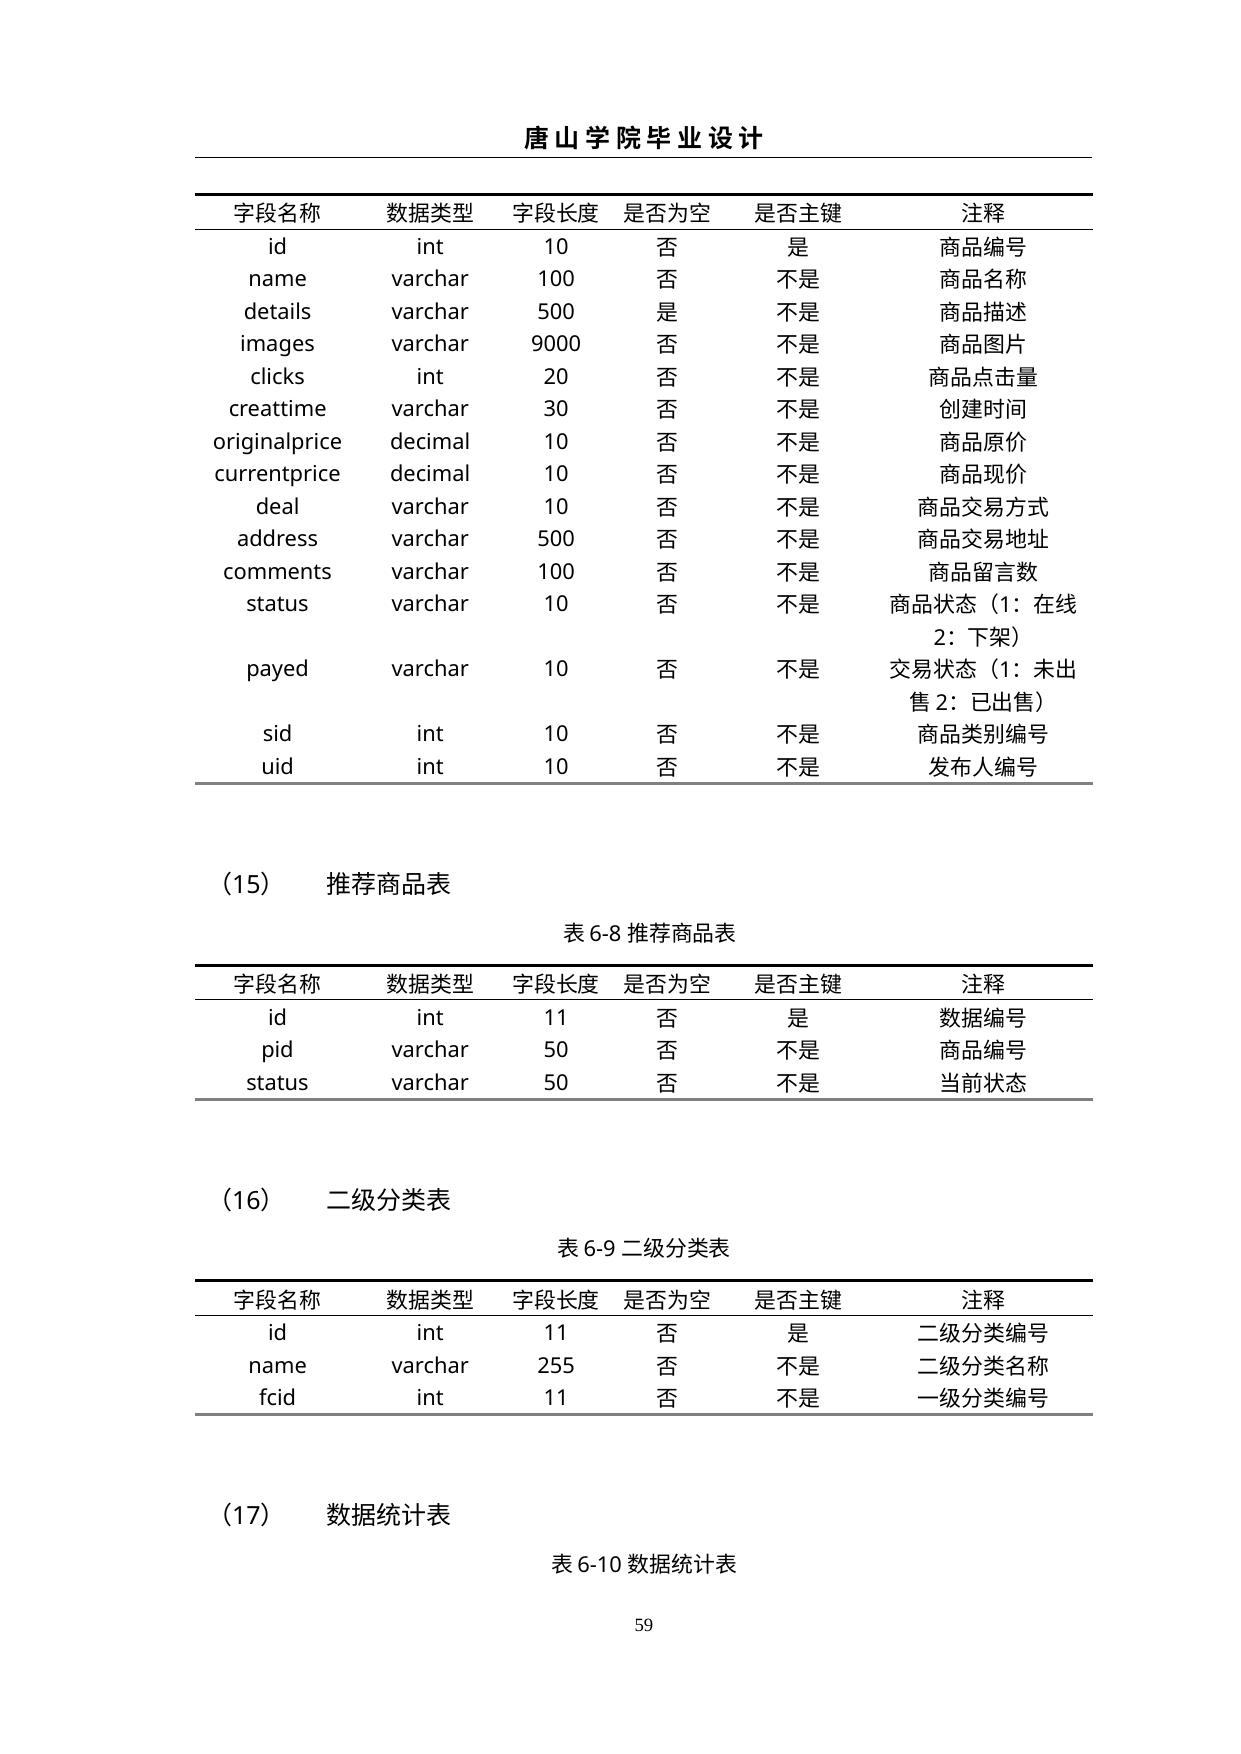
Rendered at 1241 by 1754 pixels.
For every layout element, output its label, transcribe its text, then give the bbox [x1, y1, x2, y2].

table_header 字段长度 [500, 967, 611, 999]
table_cell 500 [500, 522, 611, 554]
table_cell 是 [723, 1316, 874, 1348]
table_cell 否 [611, 457, 723, 489]
table_header 字段名称 [195, 967, 360, 999]
table_cell 商品状态（1：在线2：下架） [874, 587, 1092, 652]
table_cell 不是 [723, 392, 874, 424]
table_cell 二级分类编号 [874, 1316, 1092, 1348]
table_cell pid [195, 1033, 360, 1065]
table_cell 11 [500, 1316, 611, 1348]
table_cell 否 [611, 750, 723, 782]
table_cell varchar [360, 522, 500, 554]
table_cell int [360, 1381, 500, 1413]
table_cell 不是 [723, 1348, 874, 1381]
table_cell 是 [611, 295, 723, 327]
table_cell 10 [500, 425, 611, 457]
table_cell 不是 [723, 360, 874, 392]
table_cell 不是 [723, 490, 874, 522]
table_cell id [195, 1000, 360, 1033]
table_cell clicks [195, 360, 360, 392]
text 表6-10 数据统计表 [195, 1546, 1092, 1579]
table_cell 10 [500, 652, 611, 717]
table_cell 否 [611, 1381, 723, 1413]
table_cell 否 [611, 522, 723, 554]
table_cell details [195, 295, 360, 327]
table_header 是否为空 [611, 196, 723, 228]
table_header 字段名称 [195, 196, 360, 228]
table_cell varchar [360, 262, 500, 294]
table_cell 50 [500, 1033, 611, 1065]
table_cell 30 [500, 392, 611, 424]
table_cell 否 [611, 1316, 723, 1348]
table_cell fcid [195, 1381, 360, 1413]
table_cell varchar [360, 587, 500, 652]
table_cell 不是 [723, 587, 874, 652]
list 二级分类表 [207, 1166, 1092, 1231]
table_header 注释 [874, 967, 1092, 999]
table_cell 商品图片 [874, 327, 1092, 359]
table_cell name [195, 262, 360, 294]
table_cell 不是 [723, 262, 874, 294]
table_header 是否主键 [723, 1282, 874, 1315]
table_cell 10 [500, 717, 611, 749]
table_cell 50 [500, 1065, 611, 1098]
table_cell 二级分类名称 [874, 1348, 1092, 1381]
table_cell decimal [360, 425, 500, 457]
table_cell 一级分类编号 [874, 1381, 1092, 1413]
table_cell deal [195, 490, 360, 522]
table_cell 否 [611, 230, 723, 262]
table_cell 不是 [723, 522, 874, 554]
table_cell 商品交易地址 [874, 522, 1092, 554]
table_cell 否 [611, 360, 723, 392]
table_cell 不是 [723, 1065, 874, 1098]
table_cell originalprice [195, 425, 360, 457]
text 表6-8 推荐商品表 [207, 915, 1092, 948]
table_cell 商品类别编号 [874, 717, 1092, 749]
table_cell int [360, 750, 500, 782]
table_cell payed [195, 652, 360, 717]
table_cell 11 [500, 1381, 611, 1413]
table_header 是否为空 [611, 1282, 723, 1315]
table_cell 10 [500, 750, 611, 782]
table_cell 11 [500, 1000, 611, 1033]
table_cell 数据编号 [874, 1000, 1092, 1033]
table_cell varchar [360, 392, 500, 424]
table_cell varchar [360, 1033, 500, 1065]
table_cell creattime [195, 392, 360, 424]
table_cell varchar [360, 327, 500, 359]
table_cell 否 [611, 1065, 723, 1098]
table_cell 是 [723, 1000, 874, 1033]
table_cell 是 [723, 230, 874, 262]
table_cell 10 [500, 457, 611, 489]
table_cell 不是 [723, 652, 874, 717]
table_cell 否 [611, 717, 723, 749]
table_cell 否 [611, 587, 723, 652]
table_cell varchar [360, 555, 500, 587]
table_cell int [360, 1000, 500, 1033]
table_cell 交易状态（1：未出售2：已出售） [874, 652, 1092, 717]
table_cell 否 [611, 425, 723, 457]
table_cell 创建时间 [874, 392, 1092, 424]
list 推荐商品表 [207, 850, 1092, 915]
table_cell 否 [611, 652, 723, 717]
table_cell 商品留言数 [874, 555, 1092, 587]
table_header 是否为空 [611, 967, 723, 999]
table_cell id [195, 1316, 360, 1348]
table_cell 10 [500, 587, 611, 652]
table_cell 商品原价 [874, 425, 1092, 457]
table_cell 否 [611, 327, 723, 359]
table_cell 20 [500, 360, 611, 392]
table_cell 不是 [723, 717, 874, 749]
table_cell sid [195, 717, 360, 749]
table_cell images [195, 327, 360, 359]
table_cell 10 [500, 230, 611, 262]
table_header 是否主键 [723, 196, 874, 228]
table_cell status [195, 1065, 360, 1098]
table_cell 100 [500, 555, 611, 587]
table_cell 否 [611, 392, 723, 424]
table_cell 商品编号 [874, 1033, 1092, 1065]
table_cell 否 [611, 490, 723, 522]
table_cell 不是 [723, 1381, 874, 1413]
table_cell int [360, 360, 500, 392]
table_cell 100 [500, 262, 611, 294]
table_cell 商品描述 [874, 295, 1092, 327]
table_cell varchar [360, 490, 500, 522]
table_cell varchar [360, 295, 500, 327]
table_cell 否 [611, 262, 723, 294]
table_header 字段名称 [195, 1282, 360, 1315]
table_header 注释 [874, 1282, 1092, 1315]
table_cell 10 [500, 490, 611, 522]
table_cell 500 [500, 295, 611, 327]
table_cell 否 [611, 1348, 723, 1381]
table_cell 商品编号 [874, 230, 1092, 262]
table_header 数据类型 [360, 967, 500, 999]
text 表6-9 二级分类表 [195, 1231, 1092, 1263]
table_header 是否主键 [723, 967, 874, 999]
table_header 字段长度 [500, 196, 611, 228]
table_cell varchar [360, 1348, 500, 1381]
table_cell int [360, 230, 500, 262]
table_cell 不是 [723, 327, 874, 359]
table_cell 当前状态 [874, 1065, 1092, 1098]
table_cell decimal [360, 457, 500, 489]
table_cell 否 [611, 555, 723, 587]
table_cell 商品交易方式 [874, 490, 1092, 522]
table_cell comments [195, 555, 360, 587]
table_cell name [195, 1348, 360, 1381]
list 数据统计表 [207, 1481, 1092, 1546]
table_cell status [195, 587, 360, 652]
table_cell 否 [611, 1000, 723, 1033]
table_cell 不是 [723, 457, 874, 489]
table_cell int [360, 717, 500, 749]
table_cell 不是 [723, 295, 874, 327]
table_cell int [360, 1316, 500, 1348]
table_cell 9000 [500, 327, 611, 359]
table_cell address [195, 522, 360, 554]
table_cell 发布人编号 [874, 750, 1092, 782]
table_cell varchar [360, 652, 500, 717]
table_cell 不是 [723, 750, 874, 782]
table_cell 商品现价 [874, 457, 1092, 489]
table_cell uid [195, 750, 360, 782]
table_cell 255 [500, 1348, 611, 1381]
table_cell currentprice [195, 457, 360, 489]
table_cell 不是 [723, 1033, 874, 1065]
table_cell 否 [611, 1033, 723, 1065]
table_header 数据类型 [360, 1282, 500, 1315]
table_cell 不是 [723, 425, 874, 457]
table_header 字段长度 [500, 1282, 611, 1315]
table_cell 不是 [723, 555, 874, 587]
table_cell 商品点击量 [874, 360, 1092, 392]
table_cell 商品名称 [874, 262, 1092, 294]
table_header 注释 [874, 196, 1092, 228]
table_cell id [195, 230, 360, 262]
table_header 数据类型 [360, 196, 500, 228]
table_cell varchar [360, 1065, 500, 1098]
